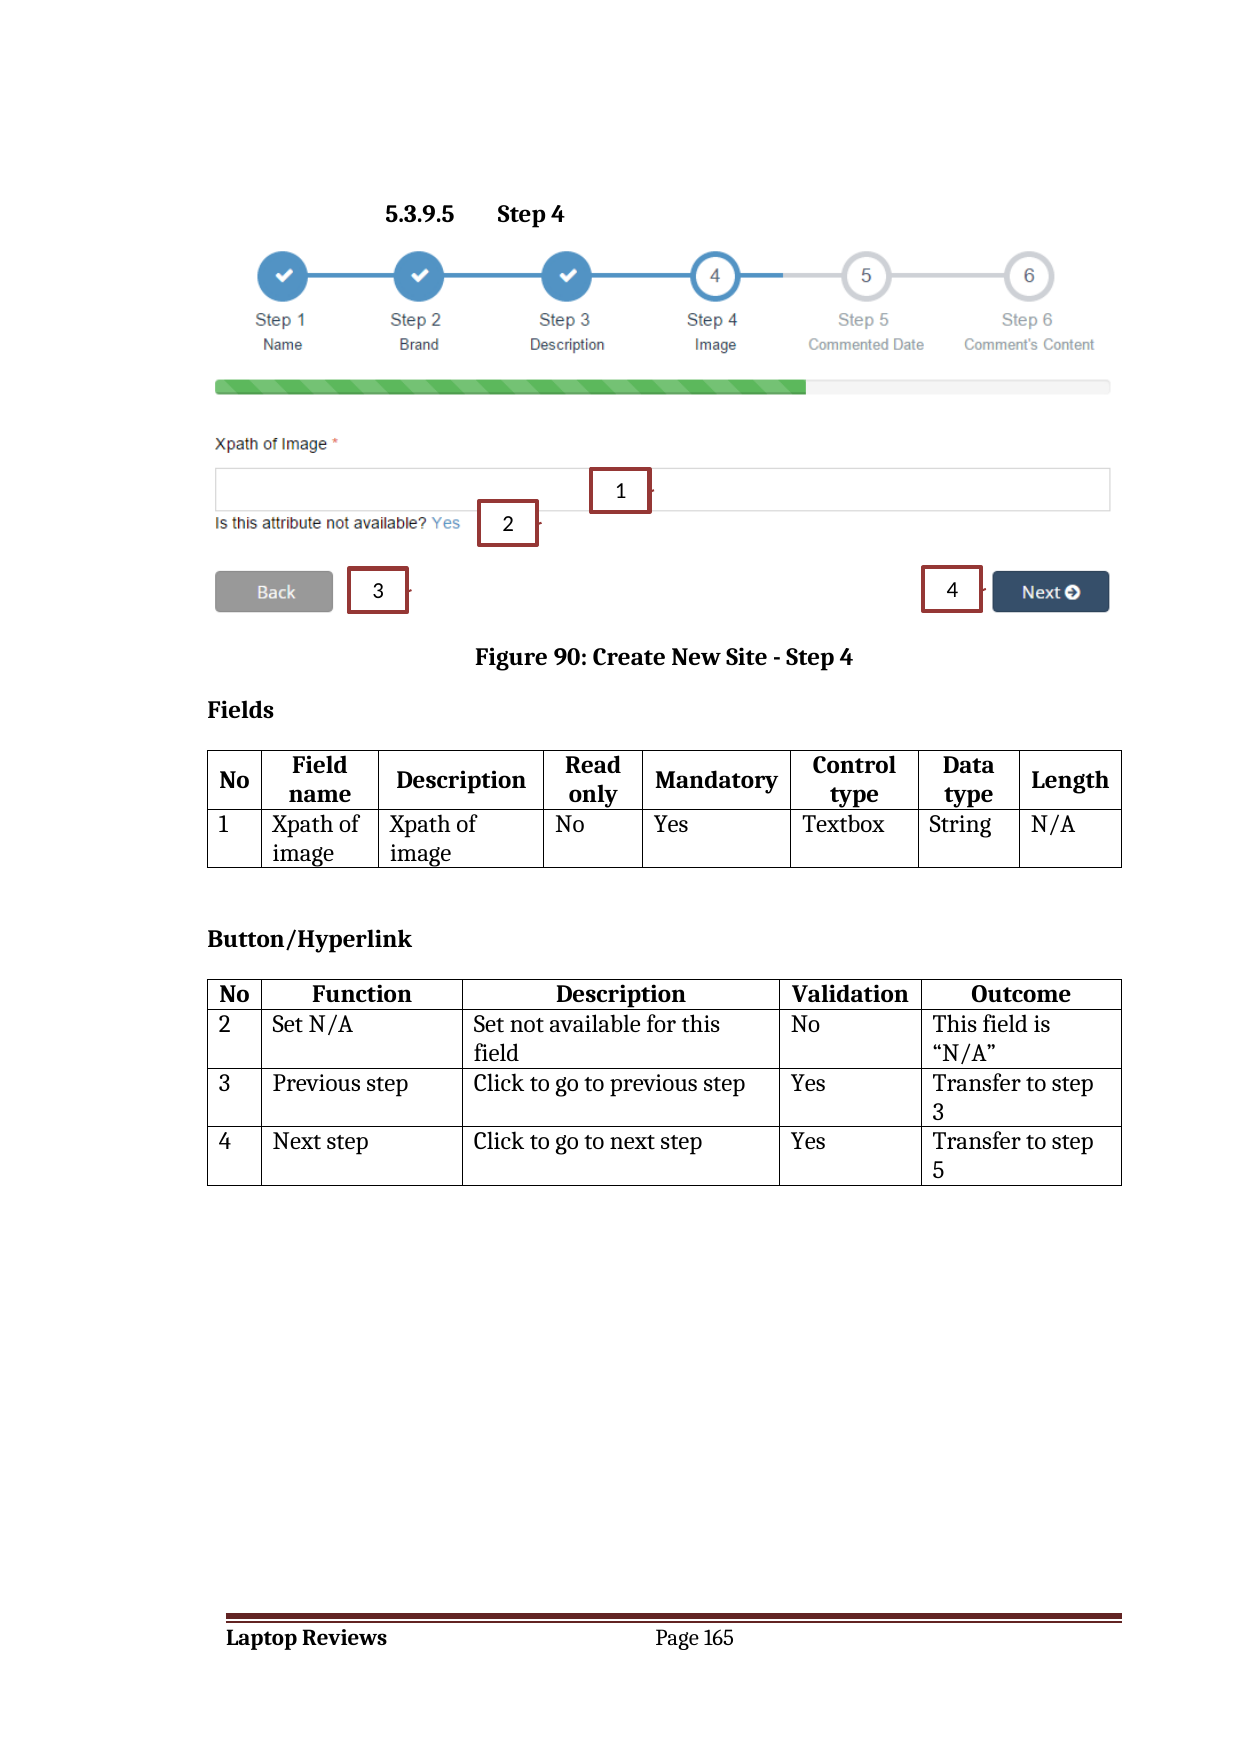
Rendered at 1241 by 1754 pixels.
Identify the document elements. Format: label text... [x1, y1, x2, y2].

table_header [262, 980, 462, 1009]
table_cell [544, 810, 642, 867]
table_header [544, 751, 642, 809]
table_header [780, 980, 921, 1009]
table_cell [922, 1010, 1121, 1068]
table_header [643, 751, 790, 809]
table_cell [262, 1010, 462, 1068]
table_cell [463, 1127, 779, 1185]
picture [207, 241, 1122, 618]
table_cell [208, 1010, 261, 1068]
text Fields [207, 696, 1122, 725]
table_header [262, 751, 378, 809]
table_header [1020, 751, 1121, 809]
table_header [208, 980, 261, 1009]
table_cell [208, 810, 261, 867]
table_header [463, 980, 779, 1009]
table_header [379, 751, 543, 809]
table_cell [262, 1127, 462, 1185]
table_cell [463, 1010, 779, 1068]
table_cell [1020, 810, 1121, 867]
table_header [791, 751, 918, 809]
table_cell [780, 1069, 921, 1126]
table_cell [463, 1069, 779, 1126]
subtitle Step 4 [385, 200, 1122, 229]
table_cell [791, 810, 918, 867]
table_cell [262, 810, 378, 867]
text Figure 90: Create New Site - Step 4 [207, 642, 1122, 671]
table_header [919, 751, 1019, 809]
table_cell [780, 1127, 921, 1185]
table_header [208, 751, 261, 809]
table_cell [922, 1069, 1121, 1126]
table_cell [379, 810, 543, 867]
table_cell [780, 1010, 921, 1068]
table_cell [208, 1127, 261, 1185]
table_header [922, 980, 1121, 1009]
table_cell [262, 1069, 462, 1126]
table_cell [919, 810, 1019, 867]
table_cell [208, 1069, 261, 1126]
text Button/Hyperlink [207, 925, 1122, 954]
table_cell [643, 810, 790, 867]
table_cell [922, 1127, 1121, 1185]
